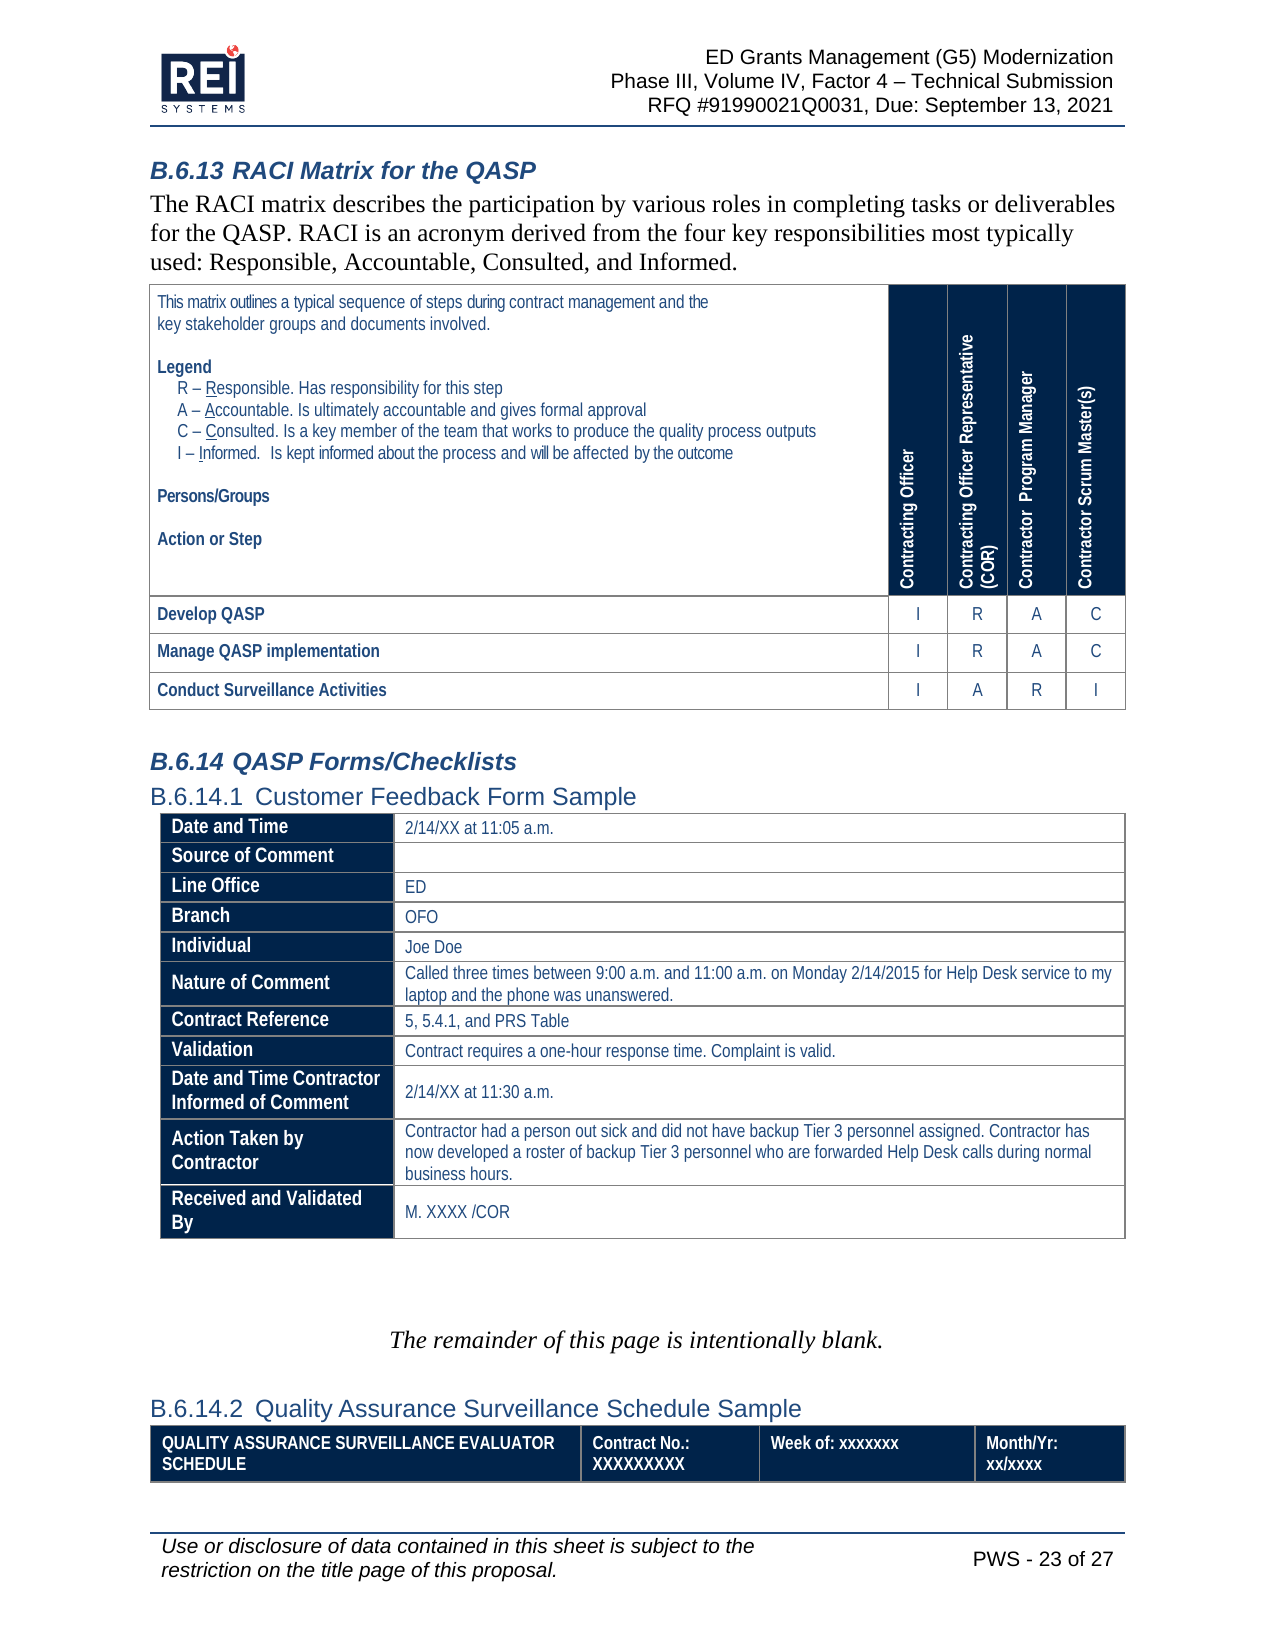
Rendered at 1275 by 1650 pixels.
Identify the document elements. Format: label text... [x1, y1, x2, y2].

table_cell C [1067, 596, 1125, 633]
table_cell Line Office [161, 873, 393, 901]
table_cell ED [395, 873, 1124, 901]
table_cell Date and Time Contractor Informed of Comment [161, 1066, 393, 1118]
table_cell Manage QASP implementation [150, 634, 888, 671]
text The remainder of this page is intentionally blank. [150, 1326, 1125, 1354]
table_cell Branch [161, 903, 393, 931]
table_cell A [1008, 596, 1065, 633]
table_cell I [889, 673, 947, 709]
table_cell Nature of Comment [161, 962, 393, 1005]
subtitle RACI Matrix for the QASP [150, 156, 1125, 185]
table_cell 5, 5.4.1, and PRS Table [395, 1007, 1124, 1035]
table_cell OFO [395, 903, 1124, 931]
table_header Contracting Officer [889, 285, 947, 595]
table_cell Source of Comment [161, 843, 393, 872]
table_cell Joe Doe [395, 933, 1124, 961]
text The RACI matrix describes the participation by various roles in completing tasks or deliverables for the QASP. RACI is an acronym derived from the four key responsibilities most typically used: Responsible, Accountable, Consulted, and Informed. [150, 189, 1125, 275]
table_cell Contract Reference [161, 1007, 393, 1035]
table_cell R [948, 634, 1006, 671]
table_header QUALITY ASSURANCE SURVEILLANCE EVALUATOR SCHEDULE [151, 1426, 580, 1481]
table_header Contractor Scrum Master(s) [1067, 285, 1125, 595]
table_header Contract No.: XXXXXXXXX [582, 1426, 759, 1481]
table_cell R [948, 596, 1006, 633]
table_cell 2/14/XX at 11:30 a.m. [395, 1066, 1124, 1118]
subtitle Quality Assurance Surveillance Schedule Sample [150, 1394, 1125, 1423]
table_cell M. XXXX /COR [395, 1186, 1124, 1238]
table_cell Individual [161, 933, 393, 961]
picture [161, 45, 245, 113]
table_cell Received and Validated By [161, 1186, 393, 1238]
table_cell Develop QASP [150, 597, 888, 633]
subtitle QASP Forms/Checklists [150, 747, 1125, 776]
table_cell Action Taken by Contractor [161, 1120, 393, 1184]
table_header Date and Time [161, 814, 393, 842]
table_header Week of: xxxxxxx [760, 1426, 974, 1481]
subtitle Customer Feedback Form Sample [150, 782, 1125, 811]
table_header Contractor Program Manager [1008, 285, 1066, 595]
table_cell Contract requires a one-hour response time. Complaint is valid. [395, 1037, 1124, 1065]
table_header 2/14/XX at 11:05 a.m. [395, 814, 1124, 842]
table_cell Contractor had a person out sick and did not have backup Tier 3 personnel assigned. Contractor has now developed a roster of backup Tier 3 personnel who are forwarded Help Desk calls during normal business hours. [395, 1120, 1124, 1184]
table_cell A [1008, 634, 1065, 671]
table_cell Conduct Surveillance Activities [150, 673, 888, 709]
table_cell I [889, 634, 947, 671]
table_header Contracting Officer Representative (COR) [948, 285, 1007, 595]
table_cell Validation [161, 1037, 393, 1065]
table_header This matrix outlines a typical sequence of steps during contract management and the key stakeholder groups and documents involved. Legend R – Responsible. Has responsibility for this step A – Accountable. Is ultimately accountable and gives formal approval C – Consulted. Is a key member of the team that works to produce the quality process outputs I – Informed. Is kept informed about the process and will be affected by the outcome Persons/Groups Action or Step [150, 285, 888, 595]
table_cell R [1008, 673, 1065, 709]
table_cell C [1067, 634, 1125, 671]
table_cell [395, 843, 1124, 872]
table_cell I [1067, 673, 1125, 709]
table_cell I [889, 596, 947, 633]
table_header Month/Yr: xx/xxxx [976, 1426, 1124, 1481]
table_cell Called three times between 9:00 a.m. and 11:00 a.m. on Monday 2/14/2015 for Help Desk service to my laptop and the phone was unanswered. [395, 962, 1124, 1005]
table_cell A [948, 673, 1006, 709]
